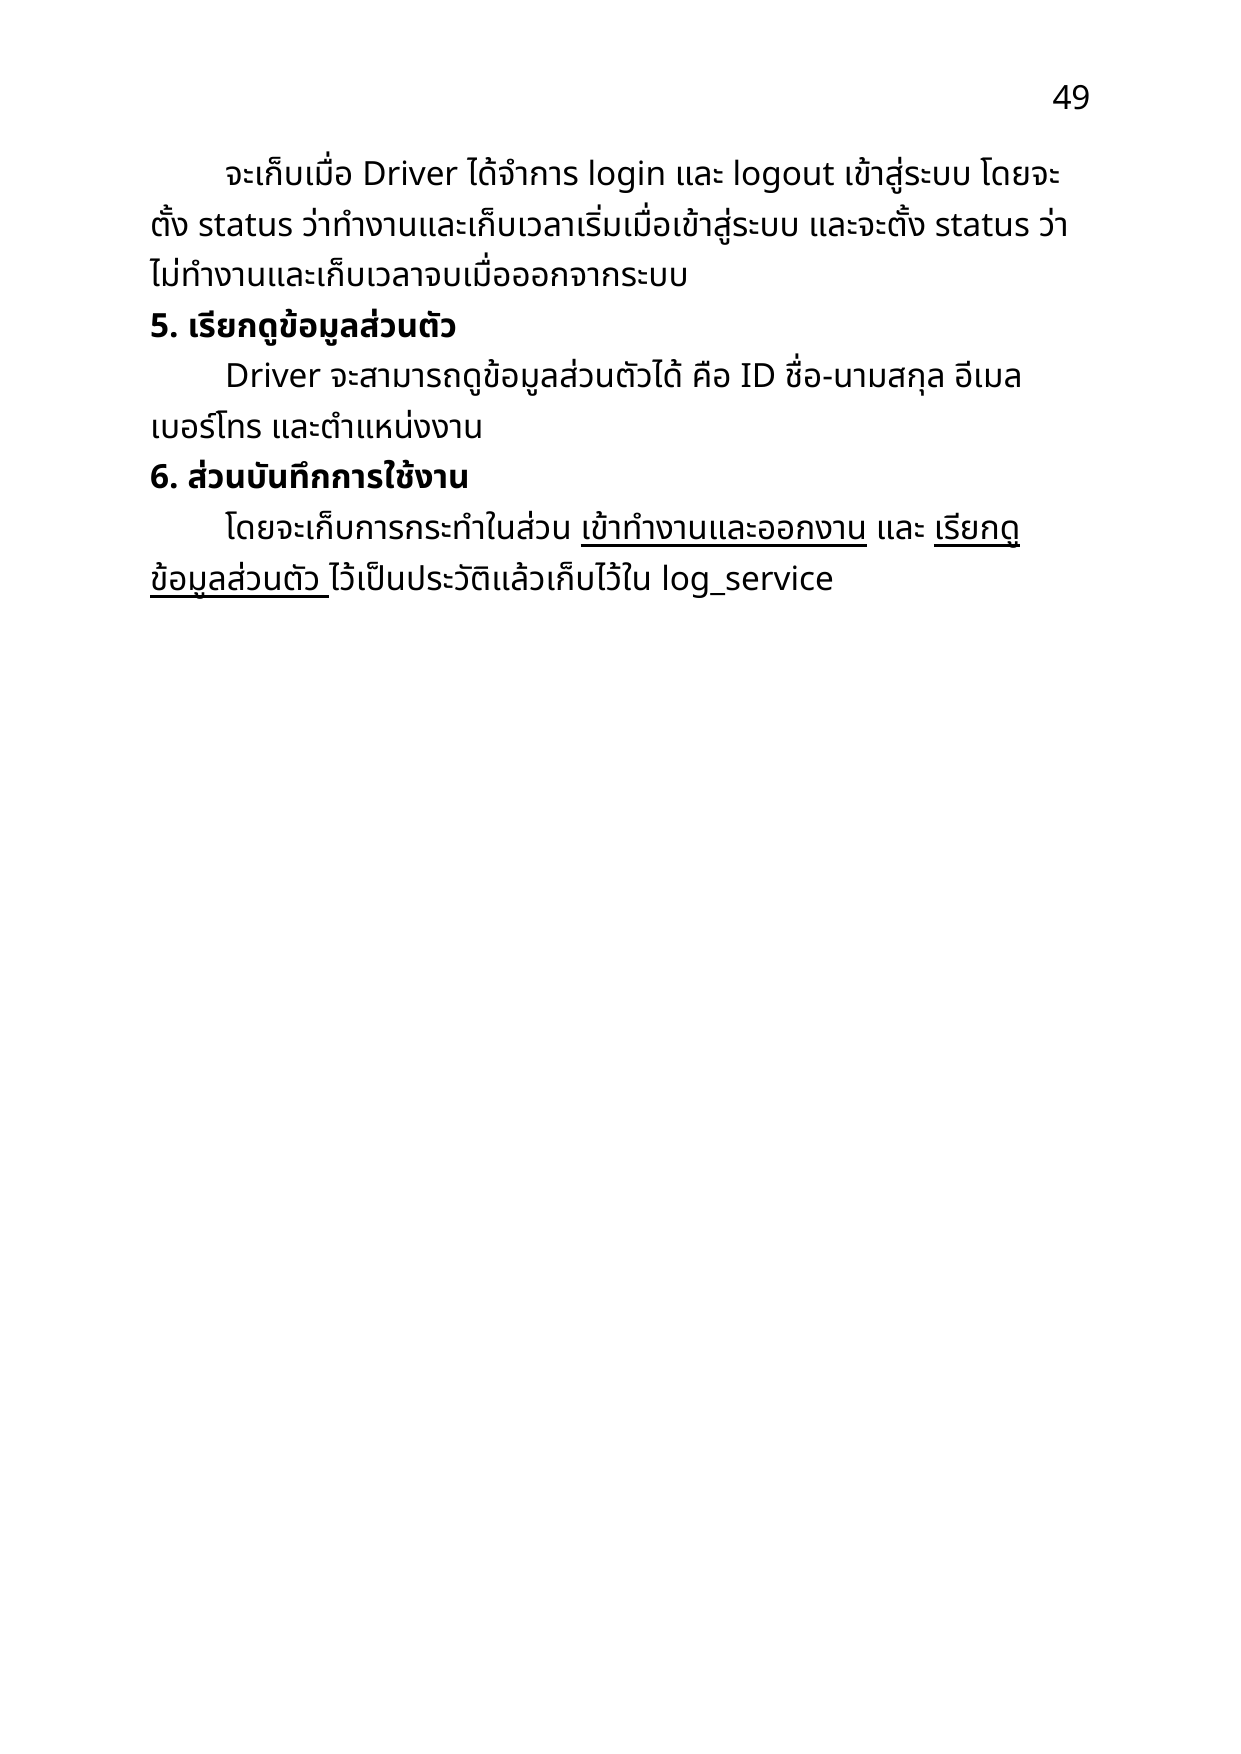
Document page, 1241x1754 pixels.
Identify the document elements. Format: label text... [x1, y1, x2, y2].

text Driver จะสามารถดูข้อมูลส่วนตัวได้ คือ ID ชื่อ-นามสกุล อีเมล เบอร์โทร และตำแหน่งงาน [150, 352, 1090, 453]
text โดยจะเก็บการกระทำในส่วน เข้าทำงานและออกงาน และ เรียกดูข้อมูลส่วนตัว ไว้เป็นประวัติแล้วเก็บไว้ใน log_service [150, 504, 1090, 605]
text จะเก็บเมื่อ Driver ได้จำการ login และ logout เข้าสู่ระบบ โดยจะตั้ง status ว่าทำงานและเก็บเวลาเริ่มเมื่อเข้าสู่ระบบ และจะตั้ง status ว่าไม่ทำงานและเก็บเวลาจบเมื่อออกจากระบบ [150, 150, 1090, 302]
text 6. ส่วนบันทึกการใช้งาน [150, 453, 1090, 504]
text 5. เรียกดูข้อมูลส่วนตัว [150, 302, 1090, 352]
